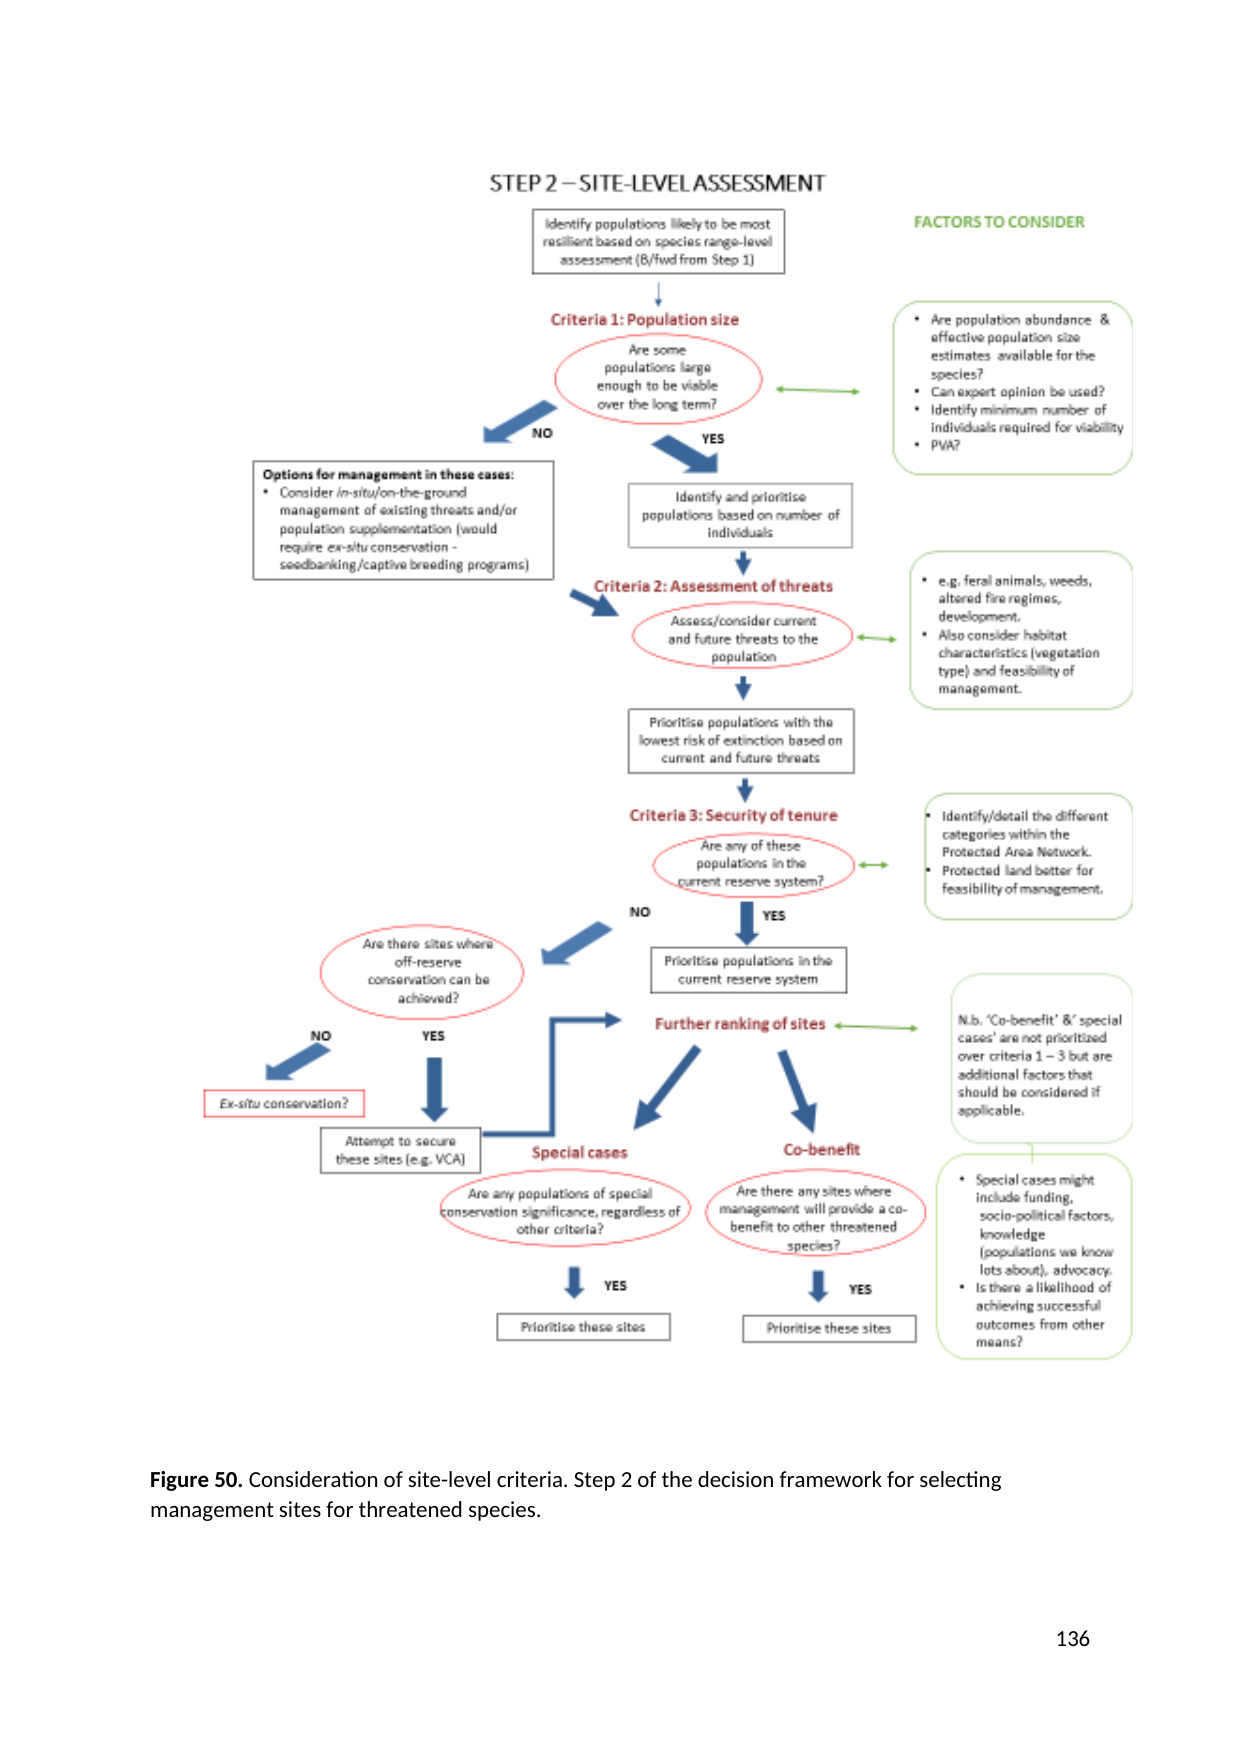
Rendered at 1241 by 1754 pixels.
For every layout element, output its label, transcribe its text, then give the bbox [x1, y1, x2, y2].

picture [189, 150, 1133, 1406]
